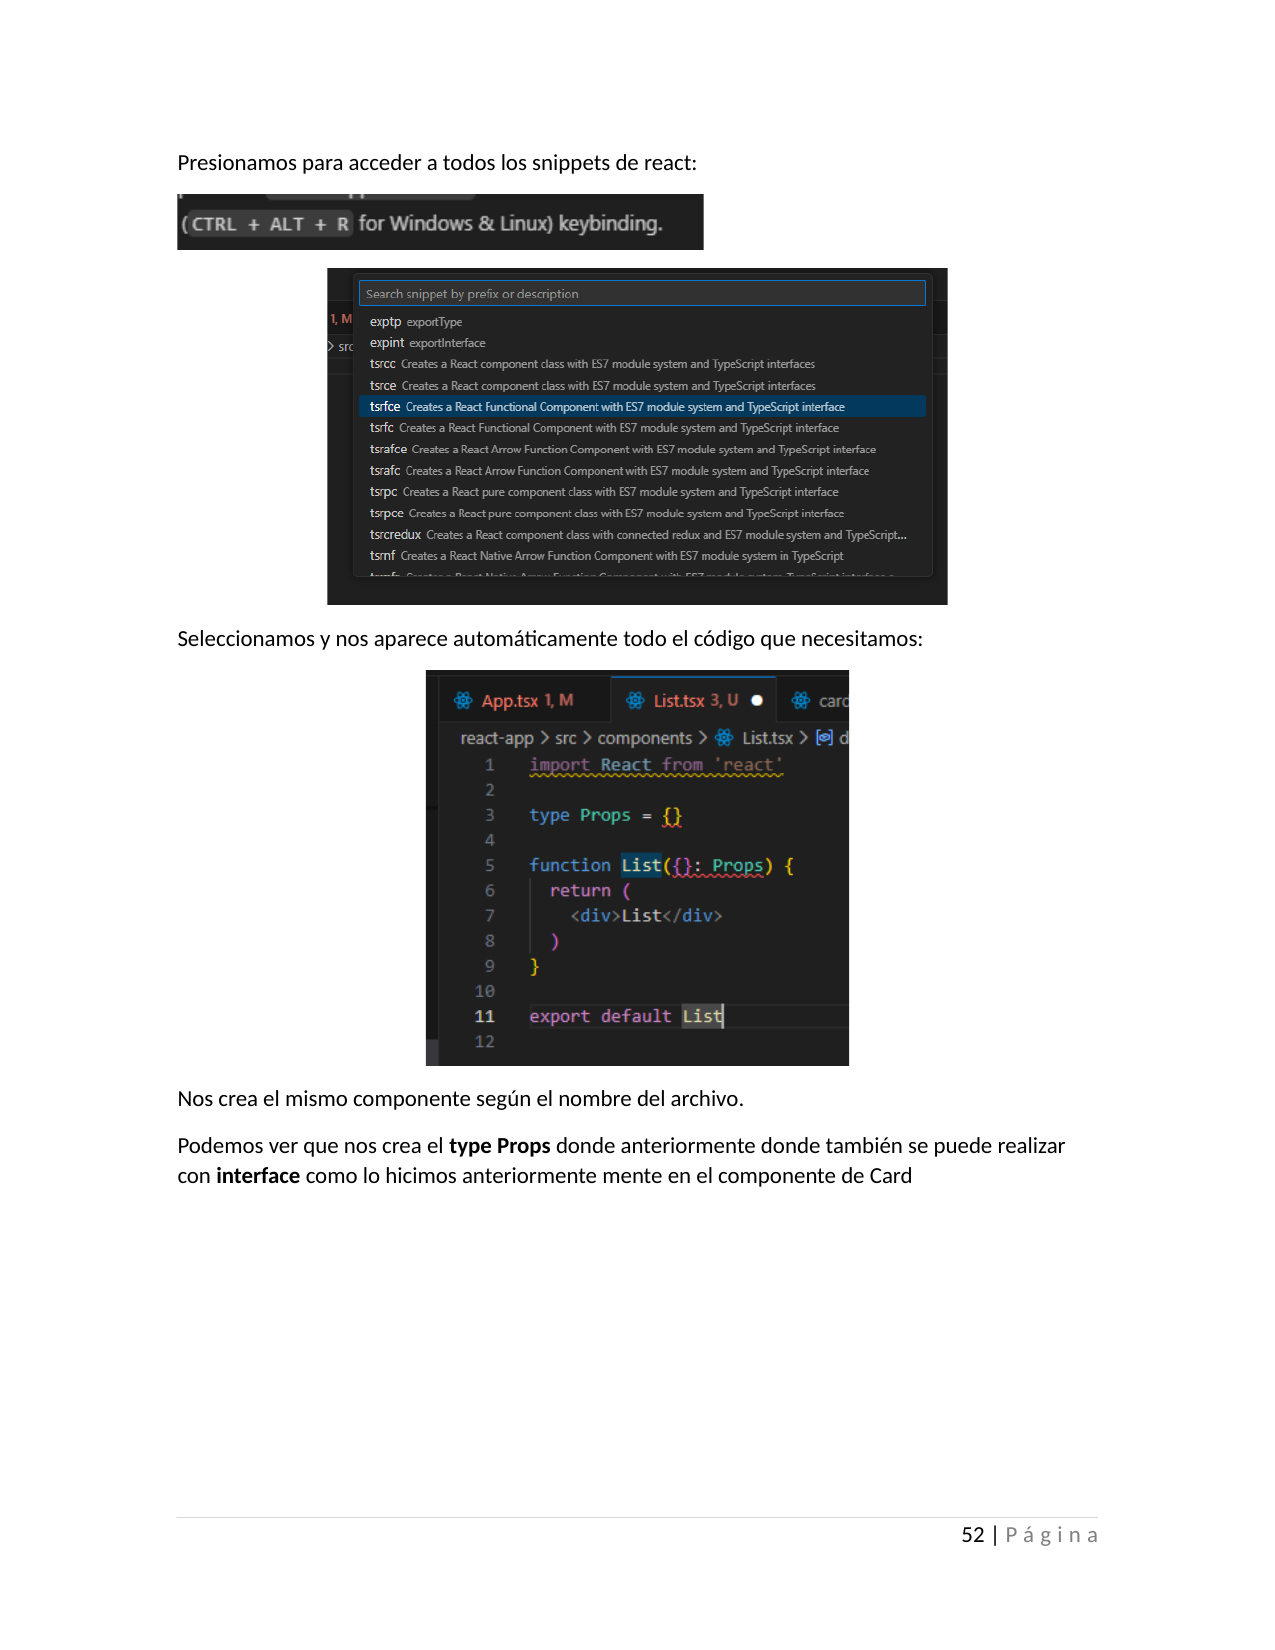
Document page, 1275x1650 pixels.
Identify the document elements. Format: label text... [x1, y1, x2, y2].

picture [177, 194, 704, 250]
text Seleccionamos y nos aparece automáticamente todo el código que necesitamos: [177, 624, 1098, 652]
picture [327, 268, 948, 605]
text Nos crea el mismo componente según el nombre del archivo. [177, 1084, 1098, 1112]
picture [425, 670, 850, 1066]
text Presionamos para acceder a todos los snippets de react: [177, 148, 1098, 176]
text Podemos ver que nos crea el type Props donde anteriormente donde también se puede realizar con interface como lo hicimos anteriormente mente en el componente de Card [177, 1131, 1098, 1189]
